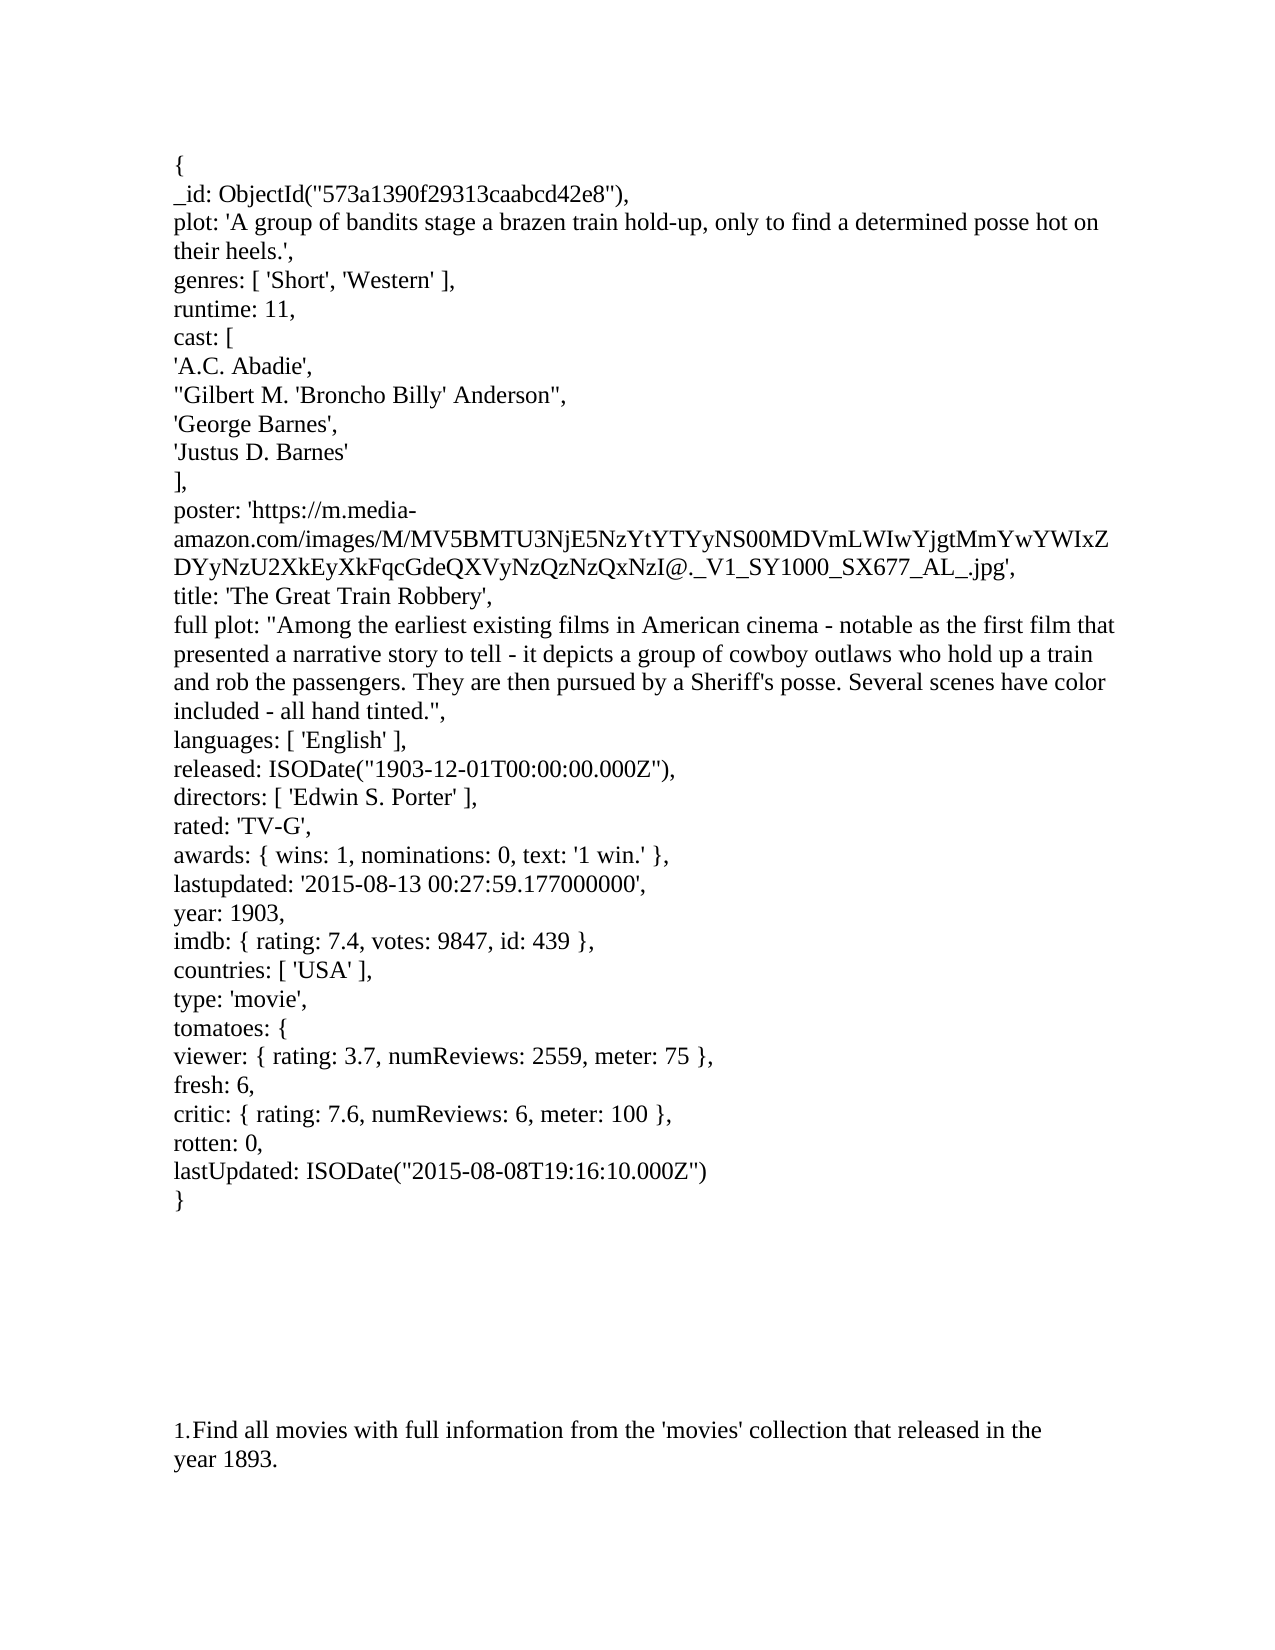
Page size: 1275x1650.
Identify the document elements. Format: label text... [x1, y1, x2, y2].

text "Gilbert M. 'Broncho Billy' Anderson", 'George Barnes', [173, 380, 626, 437]
text 'A.C. Abadie', [173, 351, 1160, 380]
text lastUpdated: ISODate("2015-08-08T19:16:10.000Z") [173, 1156, 1160, 1185]
list Find all movies with full information from the 'movies' collection that released in the year 1893. [173, 1415, 1091, 1473]
text awards: { wins: 1, nominations: 0, text: '1 win.' }, lastupdated: '2015-08-13 00:27:59.177000000', [173, 840, 736, 898]
text languages: [ 'English' ], [173, 725, 1160, 754]
text fresh: 6, [173, 1070, 1160, 1099]
text viewer: { rating: 3.7, numReviews: 2559, meter: 75 }, [173, 1041, 1160, 1070]
text imdb: { rating: 7.4, votes: 9847, id: 439 }, countries: [ 'USA' ], [173, 926, 626, 984]
text _id: ObjectId("573a1390f29313caabcd42e8"), [173, 179, 1160, 207]
text 'Justus D. Barnes' [173, 437, 1160, 466]
text year: 1903, [173, 898, 1160, 926]
text { [173, 150, 1160, 179]
text genres: [ 'Short', 'Western' ], runtime: 11, [173, 265, 518, 322]
text poster: 'https://m.media- amazon.com/images/M/MV5BMTU3NjE5NzYtYTYyNS00MDVmLWIwYjgtMmYwYWIxZ DYyNzU2XkEyXkFqcGdeQXVyNzQzNzQxNzI@._V1_SY1000_SX677_AL_.jpg', [173, 495, 1160, 581]
text released: ISODate("1903-12-01T00:00:00.000Z"), [173, 754, 1160, 782]
text critic: { rating: 7.6, numReviews: 6, meter: 100 }, [173, 1099, 1160, 1128]
text rotten: 0, [173, 1128, 1160, 1156]
text title: 'The Great Train Robbery', [173, 581, 1160, 610]
text ], [173, 466, 1160, 495]
text type: 'movie', tomatoes: { [173, 984, 308, 1041]
text full plot: "Among the earliest existing films in American cinema - notable as the first film that presented a narrative story to tell - it depicts a group of cowboy outlaws who hold up a train and rob the passengers. They are then pursued by a Sheriff's posse. Several scenes have color included - all hand tinted.", [173, 610, 1125, 725]
text plot: 'A group of bandits stage a brazen train hold-up, only to find a determined posse hot on their heels.', [173, 207, 1125, 265]
text cast: [ [173, 322, 1160, 351]
text } [173, 1185, 1160, 1214]
text directors: [ 'Edwin S. Porter' ], rated: 'TV-G', [173, 782, 518, 840]
